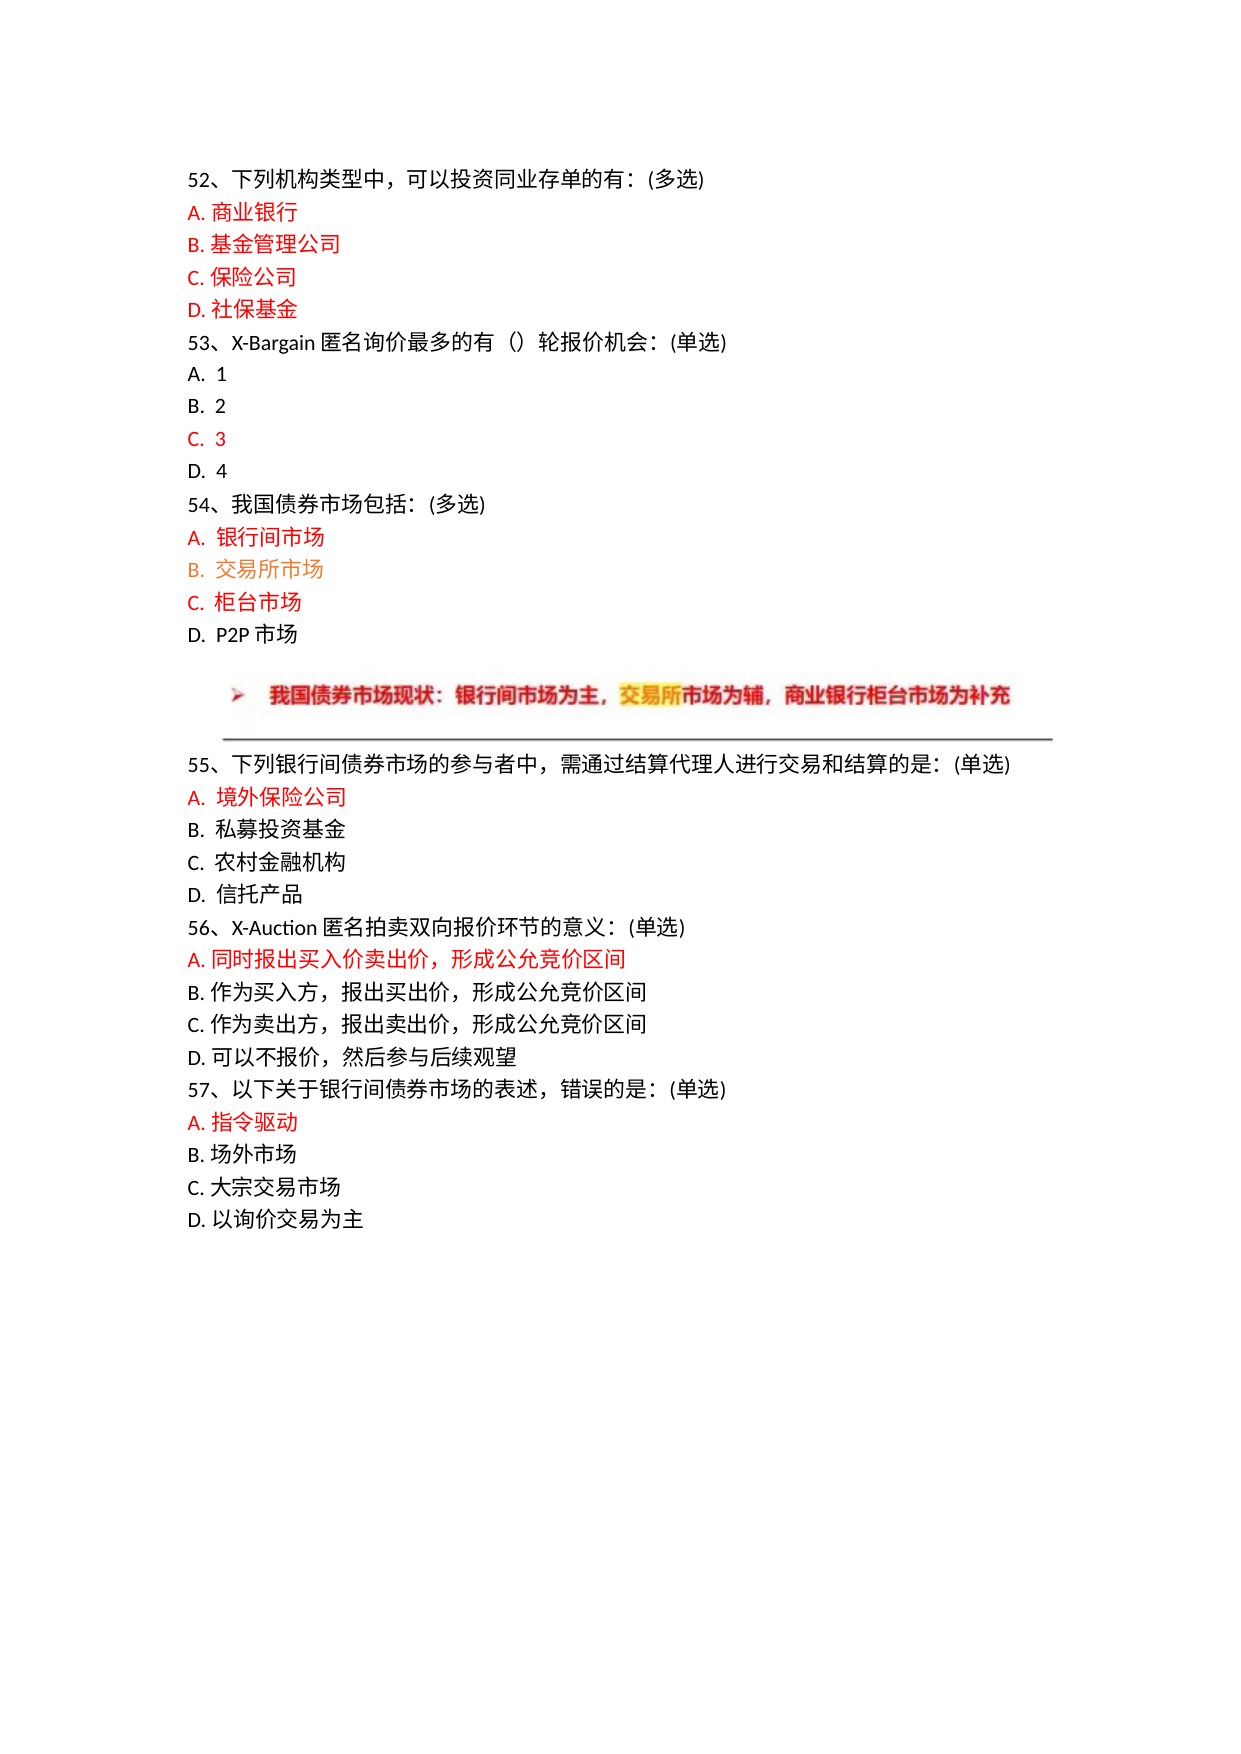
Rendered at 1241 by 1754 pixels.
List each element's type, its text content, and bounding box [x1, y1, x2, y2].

text D. 以询价交易为主 [187, 1202, 1053, 1234]
text B. 基金管理公司 [187, 227, 1053, 259]
text C. 农村金融机构 [187, 844, 1053, 877]
text B. 2 [187, 389, 1053, 422]
text A. 指令驱动 [187, 1104, 1053, 1137]
text B. 交易所市场 [187, 552, 1053, 584]
text D. 信托产品 [187, 877, 1053, 909]
text D. 可以不报价，然后参与后续观望 [187, 1039, 1053, 1072]
text 56、X-Auction匿名拍卖双向报价环节的意义：(单选) [187, 909, 1053, 942]
text 57、以下关于银行间债券市场的表述，错误的是：(单选) [187, 1072, 1053, 1104]
text A. 1 [187, 357, 1053, 389]
text C. 3 [187, 422, 1053, 454]
picture [187, 649, 1053, 743]
text A. 银行间市场 [187, 519, 1053, 552]
text 54、我国债券市场包括：(多选) [187, 487, 1053, 519]
text B. 作为买入方，报出买出价，形成公允竞价区间 [187, 974, 1053, 1007]
text C. 柜台市场 [187, 584, 1053, 617]
text 52、下列机构类型中，可以投资同业存单的有：(多选) [187, 162, 1053, 194]
text 55、下列银行间债券市场的参与者中，需通过结算代理人进行交易和结算的是：(单选) [187, 747, 1053, 779]
text 53、X-Bargain匿名询价最多的有（）轮报价机会：(单选) [187, 324, 1053, 357]
text C. 大宗交易市场 [187, 1169, 1053, 1202]
text B. 私募投资基金 [187, 812, 1053, 844]
text D. 社保基金 [187, 292, 1053, 324]
text A. 同时报出买入价卖出价，形成公允竞价区间 [187, 942, 1053, 974]
text A. 商业银行 [187, 194, 1053, 227]
text A. 境外保险公司 [187, 779, 1053, 812]
text D. P2P市场 [187, 617, 1053, 649]
text C. 保险公司 [187, 259, 1053, 292]
text B. 场外市场 [187, 1137, 1053, 1169]
text C. 作为卖出方，报出卖出价，形成公允竞价区间 [187, 1007, 1053, 1039]
text D. 4 [187, 454, 1053, 487]
